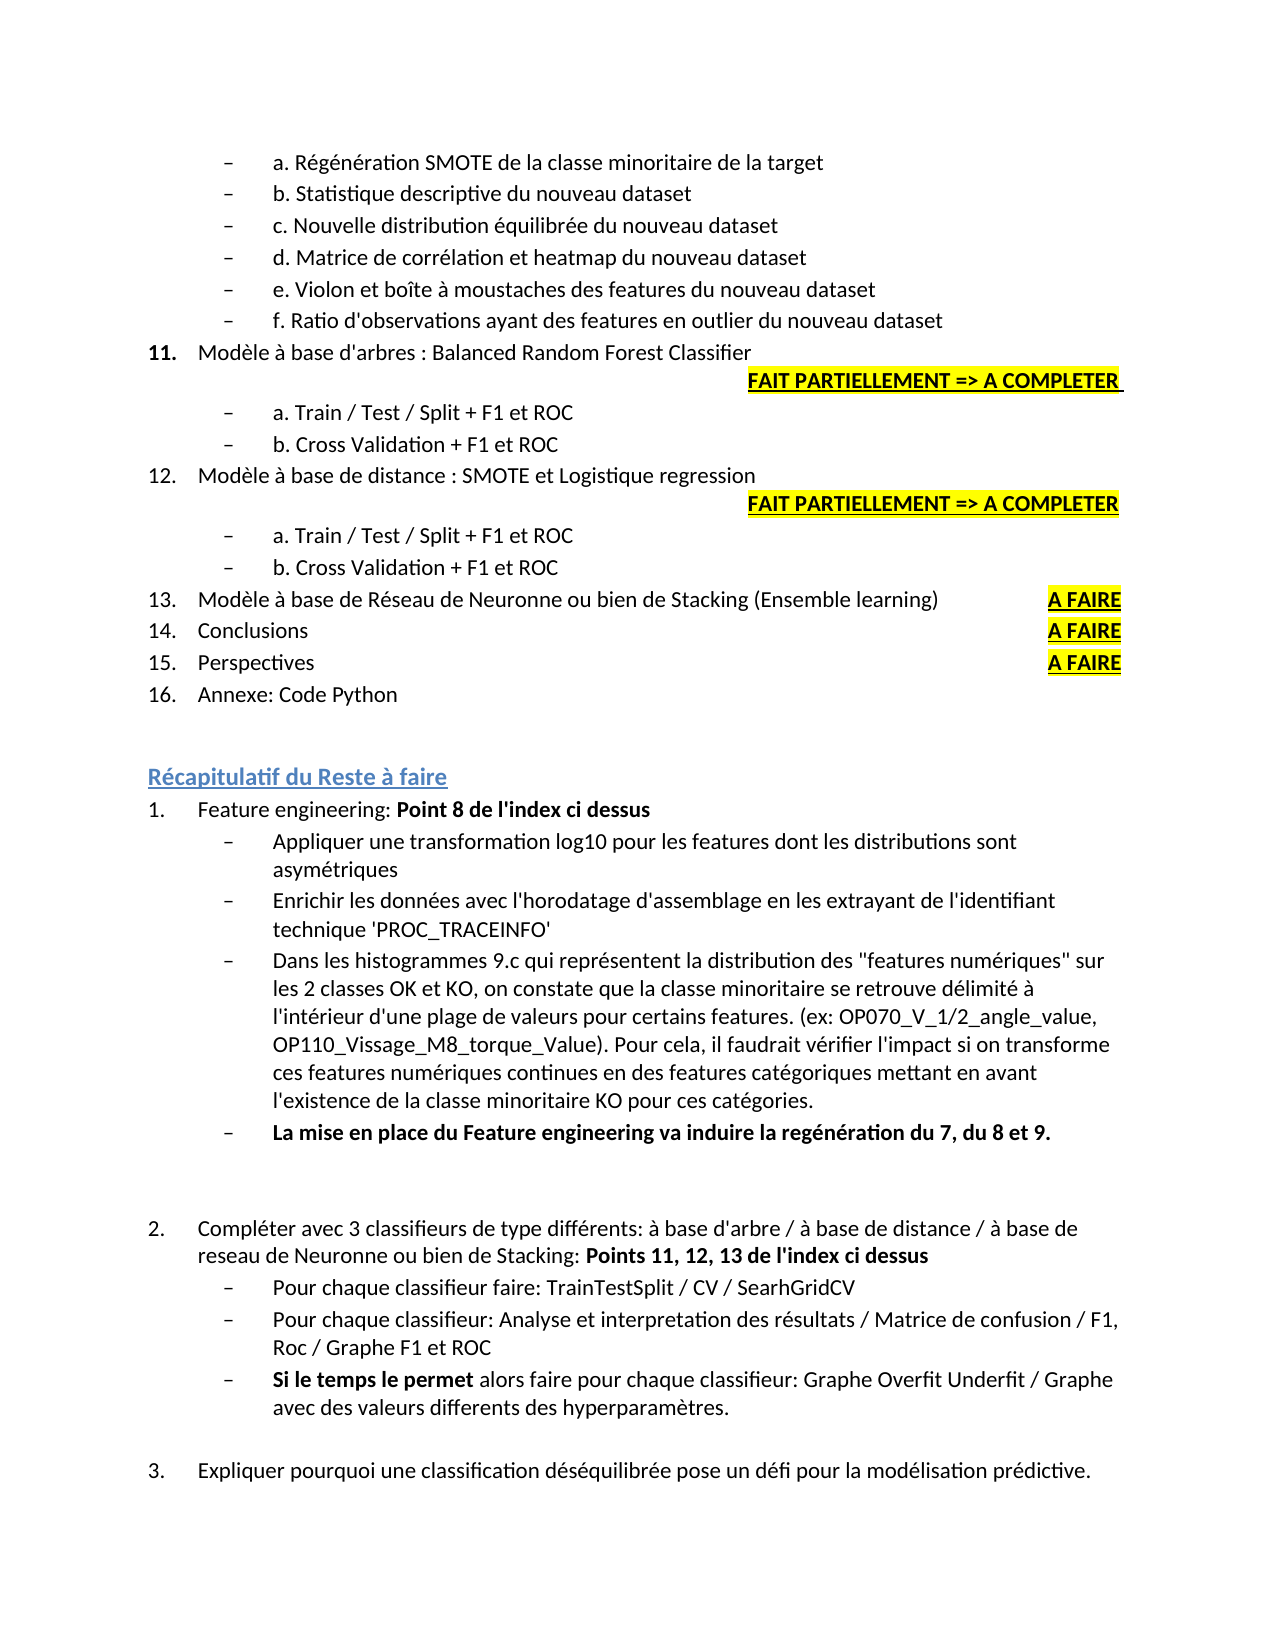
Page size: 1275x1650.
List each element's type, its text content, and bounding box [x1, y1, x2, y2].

list Modèle à base de Réseau de Neuronne ou bien de Stacking (Ensemble learning) A FAIRE [148, 585, 1048, 613]
list a. Régénération SMOTE de la classe minoritaire de la target [223, 148, 1127, 176]
list f. Ratio d'observations ayant des features en outlier du nouveau dataset [223, 306, 1127, 334]
list Expliquer pourquoi une classification déséquilibrée pose un défi pour la modélisation prédictive. [148, 1457, 1127, 1484]
list Annexe: Code Python [148, 680, 1127, 708]
list Modèle à base d'arbres : Balanced Random Forest Classifier FAIT PARTIELLEMENT => A COMPLETER [148, 338, 1127, 394]
list a. Train / Test / Split + F1 et ROC [223, 521, 1127, 549]
list b. Cross Validation + F1 et ROC [223, 430, 1127, 458]
list Pour chaque classifieur: Analyse et interpretation des résultats / Matrice de confusion / F1, Roc / Graphe F1 et ROC [223, 1305, 1127, 1361]
list La mise en place du Feature engineering va induire la regénération du 7, du 8 et 9. [223, 1118, 1127, 1146]
list b. Cross Validation + F1 et ROC [223, 553, 1127, 581]
subtitle Récapitulatif du Reste à faire [148, 761, 1127, 791]
list Si le temps le permet alors faire pour chaque classifieur: Graphe Overfit Underfit / Graphe avec des valeurs differents des hyperparamètres. [223, 1365, 1127, 1421]
list Pour chaque classifieur faire: TrainTestSplit / CV / SearhGridCV [223, 1273, 1127, 1301]
list c. Nouvelle distribution équilibrée du nouveau dataset [223, 211, 1127, 239]
list a. Train / Test / Split + F1 et ROC [223, 398, 1127, 426]
list d. Matrice de corrélation et heatmap du nouveau dataset [223, 243, 1127, 271]
list e. Violon et boîte à moustaches des features du nouveau dataset [223, 275, 1127, 303]
list Perspectives A FAIRE [148, 648, 1127, 676]
list Enrichir les données avec l'horodatage d'assemblage en les extrayant de l'identifiant technique 'PROC_TRACEINFO' [223, 887, 1127, 943]
list b. Statistique descriptive du nouveau dataset [223, 179, 1127, 207]
list Conclusions A FAIRE [148, 617, 1048, 645]
list Dans les histogrammes 9.c qui représentent la distribution des "features numériques" sur les 2 classes OK et KO, on constate que la classe minoritaire se retrouve délimité à l'intérieur d'une plage de valeurs pour certains features. (ex: OP070_V_1/2_angle_value, OP110_Vissage_M8_torque_Value). Pour cela, il faudrait vérifier l'impact si on transforme ces features numériques continues en des features catégoriques mettant en avant l'existence de la classe minoritaire KO pour ces catégories. [223, 946, 1127, 1114]
list Feature engineering: Point 8 de l'index ci dessus [148, 795, 1127, 823]
list Appliquer une transformation log10 pour les features dont les distributions sont asymétriques [223, 827, 1127, 883]
list Modèle à base de distance : SMOTE et Logistique regression FAIT PARTIELLEMENT => A COMPLETER [148, 462, 1127, 518]
list Compléter avec 3 classifieurs de type différents: à base d'arbre / à base de distance / à base de reseau de Neuronne ou bien de Stacking: Points 11, 12, 13 de l'index ci dessus [148, 1214, 1127, 1270]
